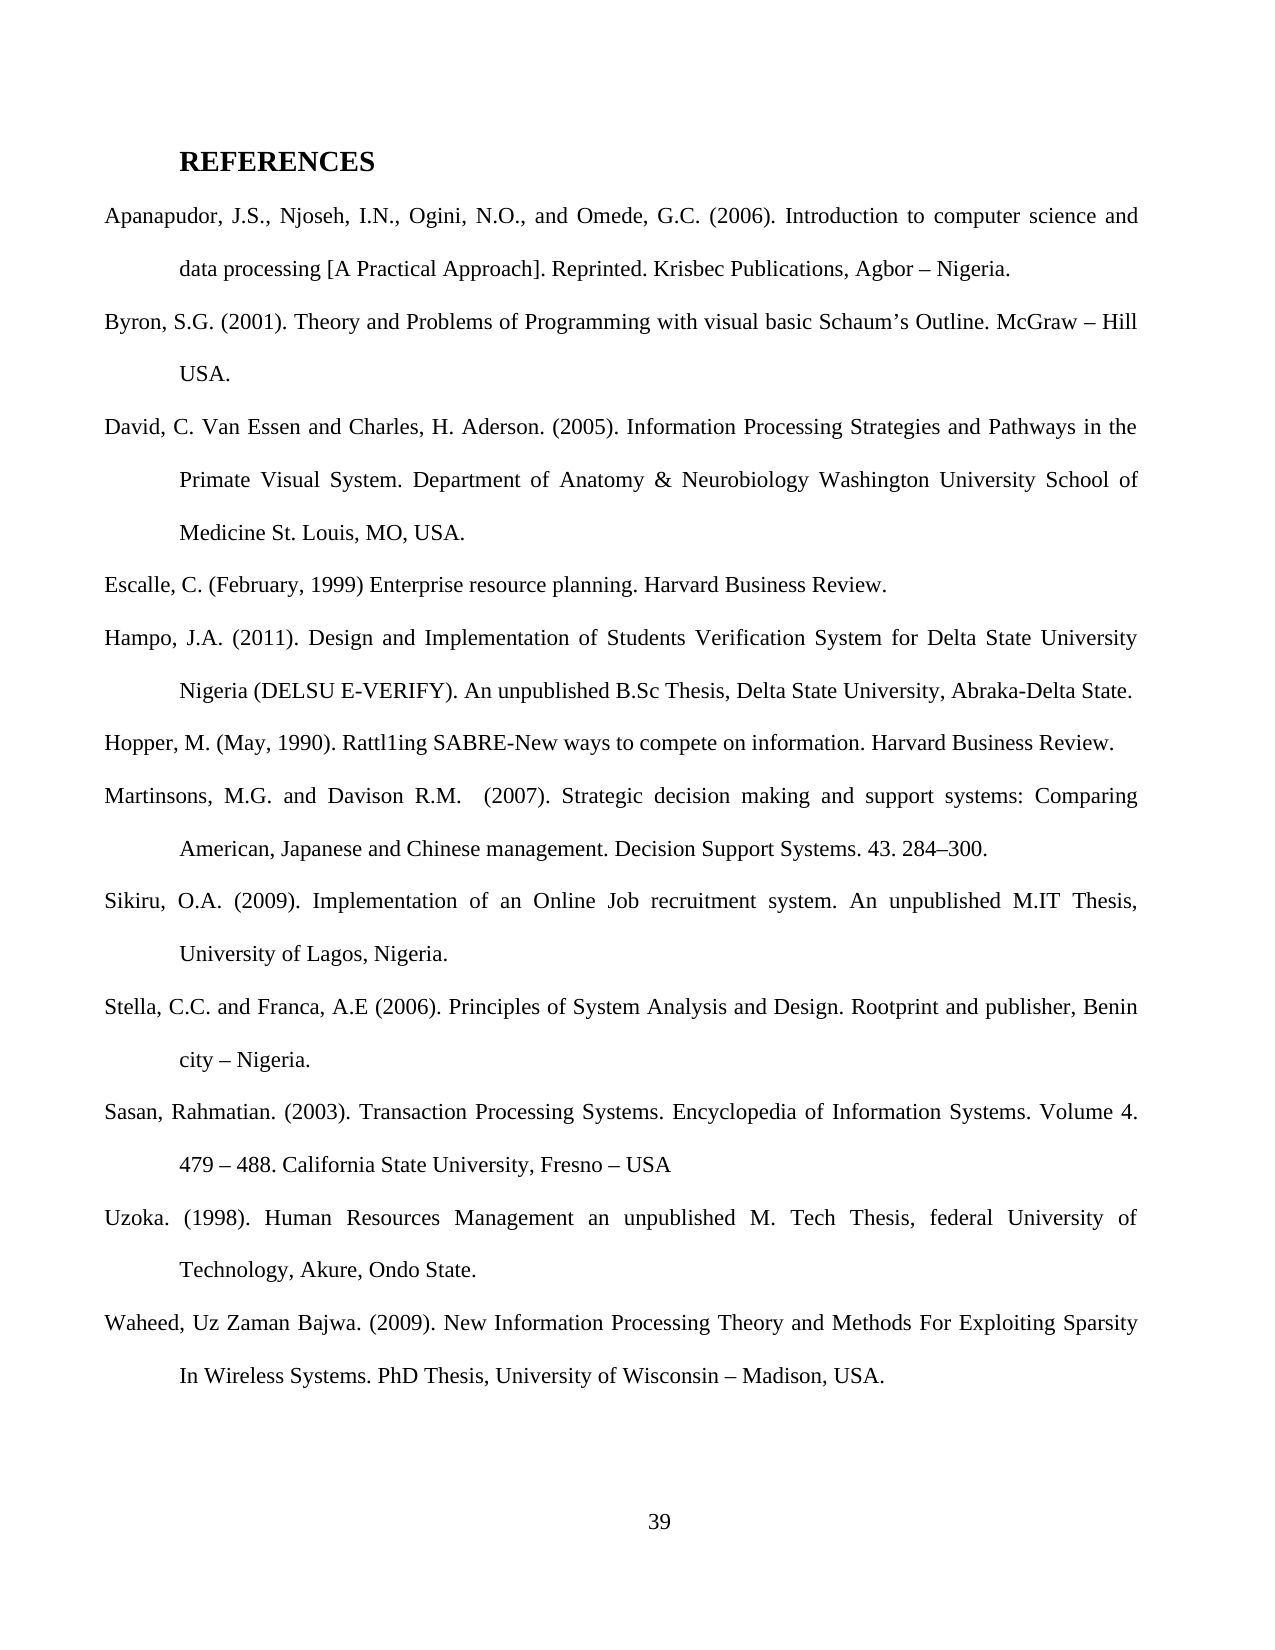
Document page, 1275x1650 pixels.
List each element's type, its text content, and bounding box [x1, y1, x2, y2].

text Hopper, M. (May, 1990). Rattl1ing SABRE-New ways to compete on information. Harvard Business Review. [104, 729, 1139, 756]
text Hampo, J.A. (2011). Design and Implementation of Students Verification System for Delta State University Nigeria (DELSU E-VERIFY). An unpublished B.Sc Thesis, Delta State University, Abraka-Delta State. [104, 624, 1139, 703]
text Apanapudor, J.S., Njoseh, I.N., Ogini, N.O., and Omede, G.C. (2006). Introduction to computer science and data processing [A Practical Approach]. Reprinted. Krisbec Publications, Agbor – Nigeria. [104, 202, 1139, 281]
text Waheed, Uz Zaman Bajwa. (2009). New Information Processing Theory and Methods For Exploiting Sparsity In Wireless Systems. PhD Thesis, University of Wisconsin – Madison, USA. [104, 1309, 1139, 1388]
text Sikiru, O.A. (2009). Implementation of an Online Job recruitment system. An unpublished M.IT Thesis, University of Lagos, Nigeria. [104, 887, 1139, 967]
text Martinsons, M.G. and Davison R.M. (2007). Strategic decision making and support systems: Comparing American, Japanese and Chinese management. Decision Support Systems. 43. 284–300. [104, 782, 1139, 861]
text Stella, C.C. and Franca, A.E (2006). Principles of System Analysis and Design. Rootprint and publisher, Benin city – Nigeria. [104, 993, 1139, 1072]
text David, C. Van Essen and Charles, H. Aderson. (2005). Information Processing Strategies and Pathways in the Primate Visual System. Department of Anatomy & Neurobiology Washington University School of Medicine St. Louis, MO, USA. [104, 413, 1139, 545]
text Byron, S.G. (2001). Theory and Problems of Programming with visual basic Schaum’s Outline. McGraw – Hill USA. [104, 308, 1139, 387]
text REFERENCES [179, 144, 1139, 177]
text Uzoka. (1998). Human Resources Management an unpublished M. Tech Thesis, federal University of Technology, Akure, Ondo State. [104, 1204, 1139, 1283]
text Sasan, Rahmatian. (2003). Transaction Processing Systems. Encyclopedia of Information Systems. Volume 4. 479 – 488. California State University, Fresno – USA [104, 1098, 1139, 1177]
text Escalle, C. (February, 1999) Enterprise resource planning. Harvard Business Review. [104, 571, 1139, 598]
